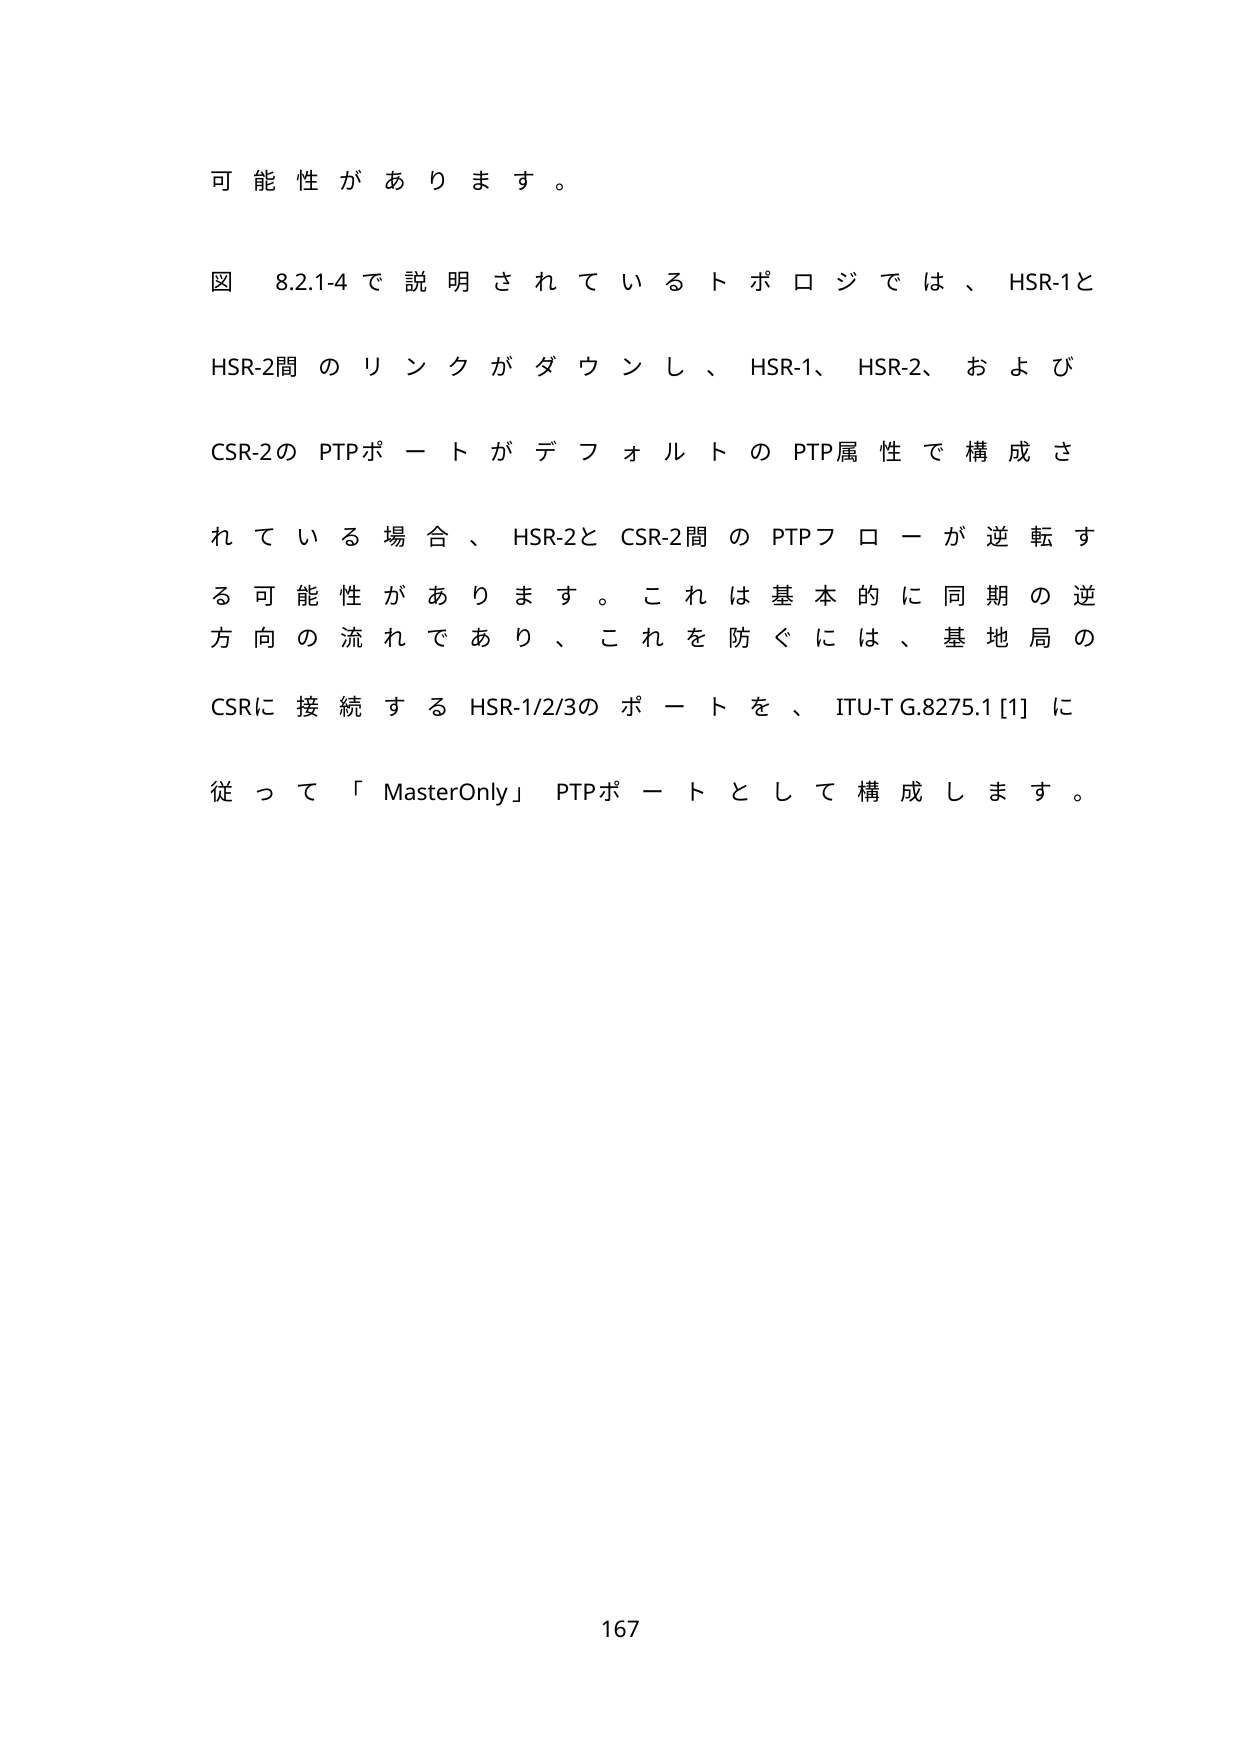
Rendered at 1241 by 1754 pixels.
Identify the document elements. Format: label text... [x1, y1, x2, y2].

text 図 8.2.1-4で説明されているトポロジでは、HSR-1とHSR-2間のリンクがダウンし、HSR-1、HSR-2、およびCSR-2のPTPポートがデフォルトのPTP属性で構成されている場合、HSR-2とCSR-2間のPTPフローが逆転する可能性があります。これは基本的に同期の逆方向の流れであり、これを防ぐには、基地局のCSRに接続するHSR-1/2/3のポートを、ITU-T G.8275.1 [1] に従って「MasterOnly」PTPポートとして構成します。 [192, 247, 1116, 823]
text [192, 162, 1116, 196]
